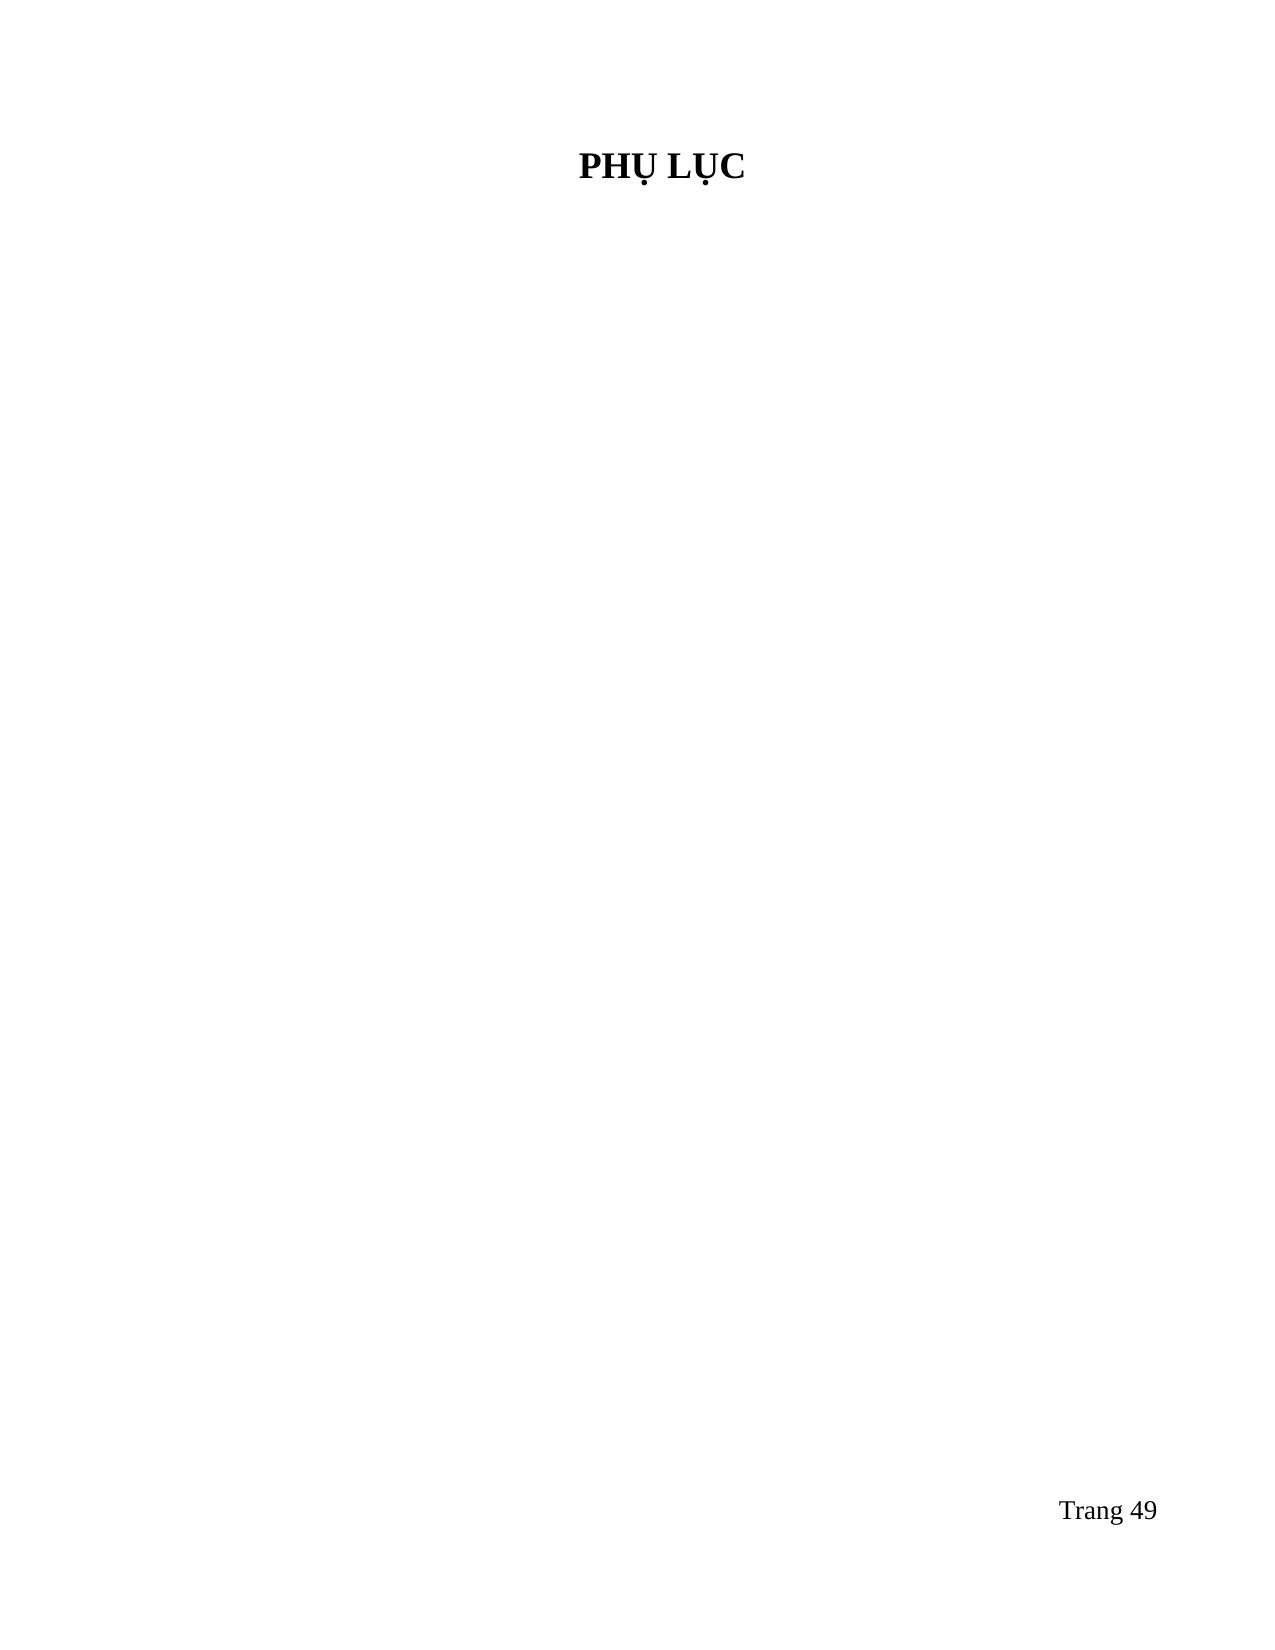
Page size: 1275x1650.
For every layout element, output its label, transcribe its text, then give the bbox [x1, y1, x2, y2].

subtitle PHỤ LỤC [177, 143, 1157, 186]
